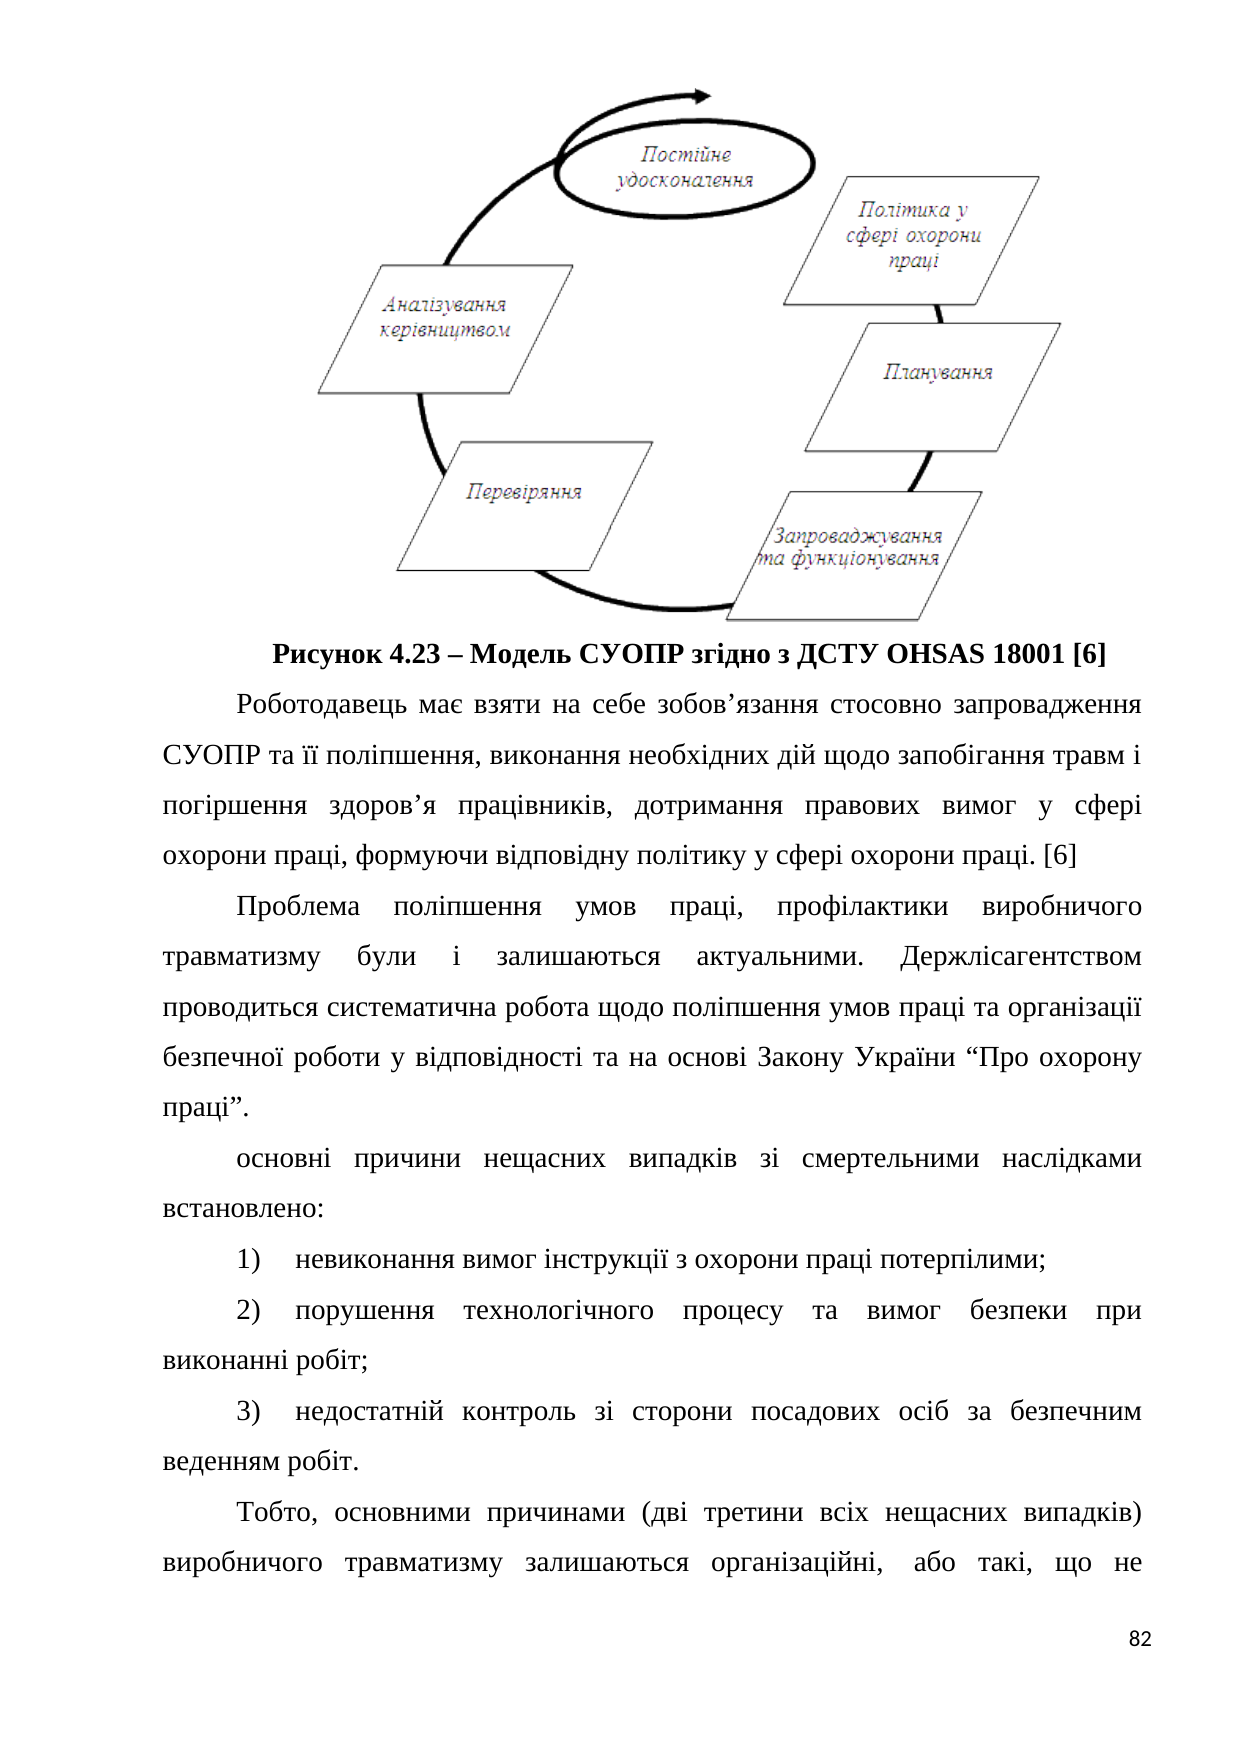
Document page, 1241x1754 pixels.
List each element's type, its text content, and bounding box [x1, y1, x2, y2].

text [162, 1494, 1143, 1578]
text Проблема поліпшення умов праці, профілактики виробничого травматизму були і залишаються актуальними. Держлісагентством проводиться систематична робота щодо поліпшення умов праці та організації безпечної роботи у відповідності та на основі Закону України “Про охорону праці”. [162, 888, 1143, 952]
list недостатній контроль зі сторони посадових осіб за безпечним веденням робіт. [162, 1393, 1143, 1477]
text основні причини нещасних випадків зі смертельними наслідками встановлено: [162, 1140, 1143, 1224]
text Роботодавець має взяти на себе зобов’язання стосовно запровадження СУОПР та її поліпшення, виконання необхідних дій щодо запобігання травм і погіршення здоров’я працівників, дотримання правових вимог у сфері охорони праці, формуючи відповідну політику у сфері охорони праці. [6] [162, 686, 1143, 871]
picture [317, 88, 1062, 622]
text Рисунок 4.23 – Модель СУОПР згідно з ДСТУ OHSAS 18001 [6] [162, 636, 1143, 669]
text Проблема поліпшення умов праці, профілактики виробничого травматизму були і залишаються актуальними. Держлісагентством проводиться систематична робота щодо поліпшення умов праці та організації безпечної роботи у відповідності та на основі Закону України “Про охорону праці”. [162, 955, 1143, 1123]
list невиконання вимог інструкції з охорони праці потерпілими; [162, 1241, 1143, 1275]
list порушення технологічного процесу та вимог безпеки при виконанні робіт; [162, 1292, 1143, 1376]
